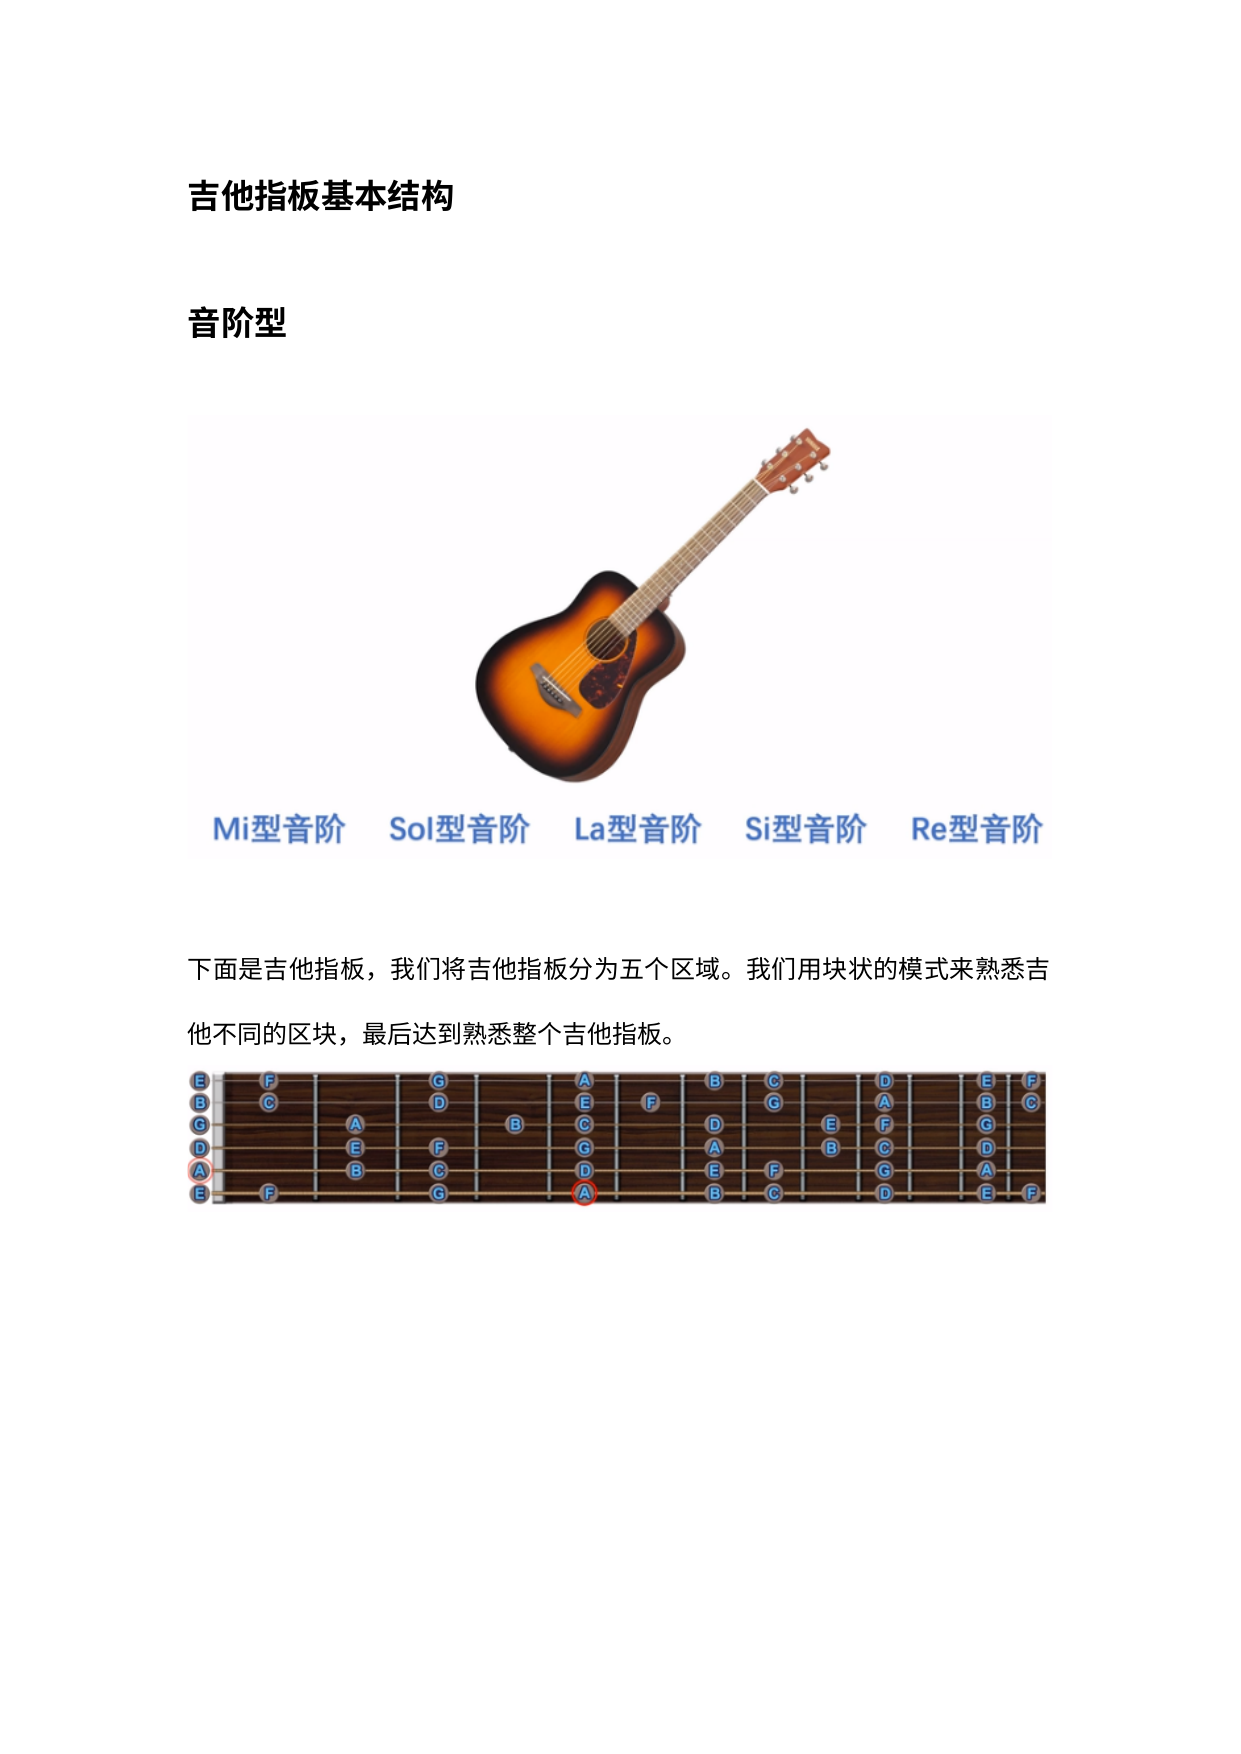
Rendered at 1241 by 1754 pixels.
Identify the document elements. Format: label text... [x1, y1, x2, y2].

picture [187, 415, 1052, 859]
subtitle 音阶型 [187, 289, 1053, 354]
text 下面是吉他指板，我们将吉他指板分为五个区域。我们用块状的模式来熟悉吉他不同的区块，最后达到熟悉整个吉他指板。 [187, 936, 1053, 1065]
picture [187, 1065, 1053, 1212]
subtitle 吉他指板基本结构 [187, 162, 1053, 227]
